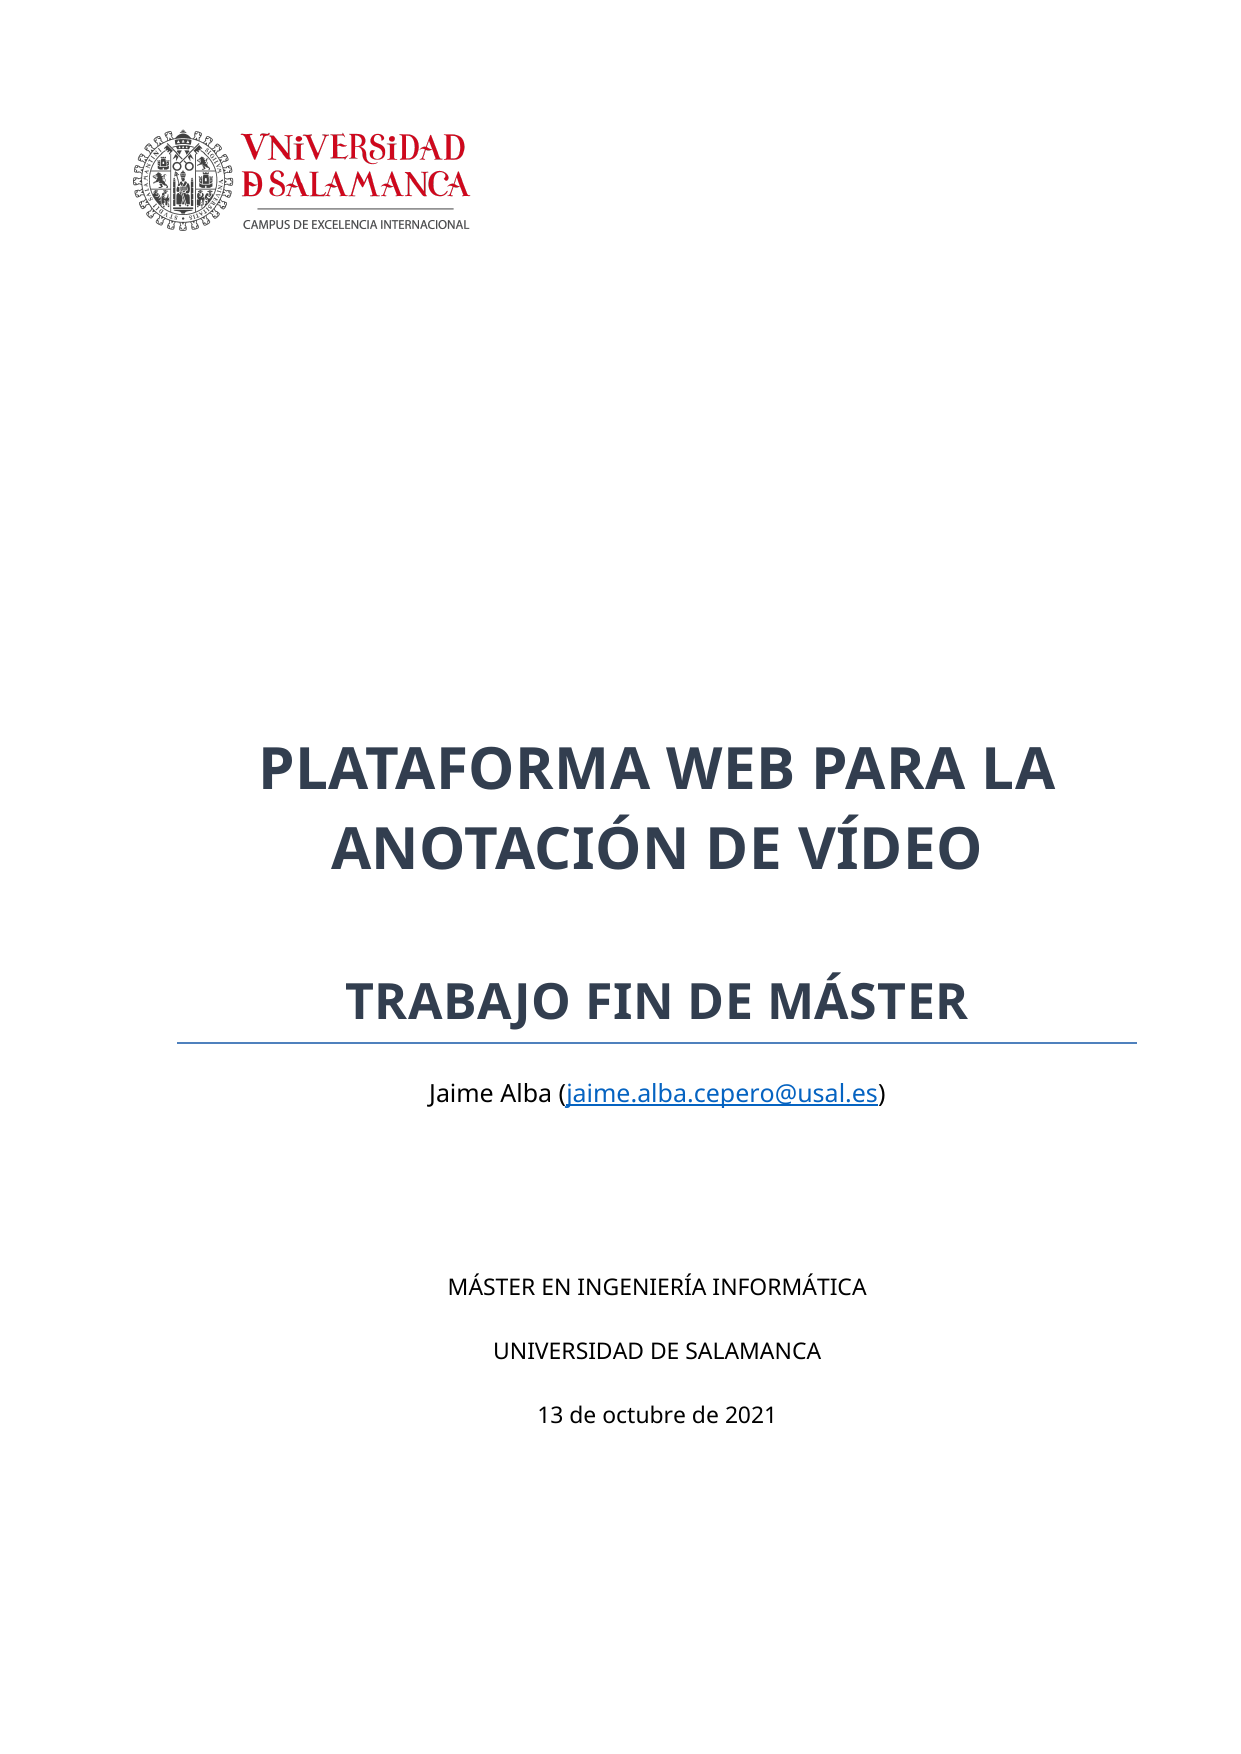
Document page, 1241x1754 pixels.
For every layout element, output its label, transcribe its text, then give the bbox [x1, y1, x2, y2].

title PLATAFORMA WEB PARA LA ANOTACIÓN DE VÍDEO [177, 727, 1137, 886]
picture [129, 127, 474, 233]
text 13 de octubre de 2021 [177, 1399, 1137, 1431]
text MÁSTER EN INGENIERÍA INFORMÁTICA [177, 1271, 1137, 1302]
title TRABAJO FIN DE MÁSTER [177, 966, 1137, 1042]
text Jaime Alba (jaime.alba.cepero@usal.es) [177, 1076, 1137, 1109]
text UNIVERSIDAD DE SALAMANCA [177, 1335, 1137, 1366]
